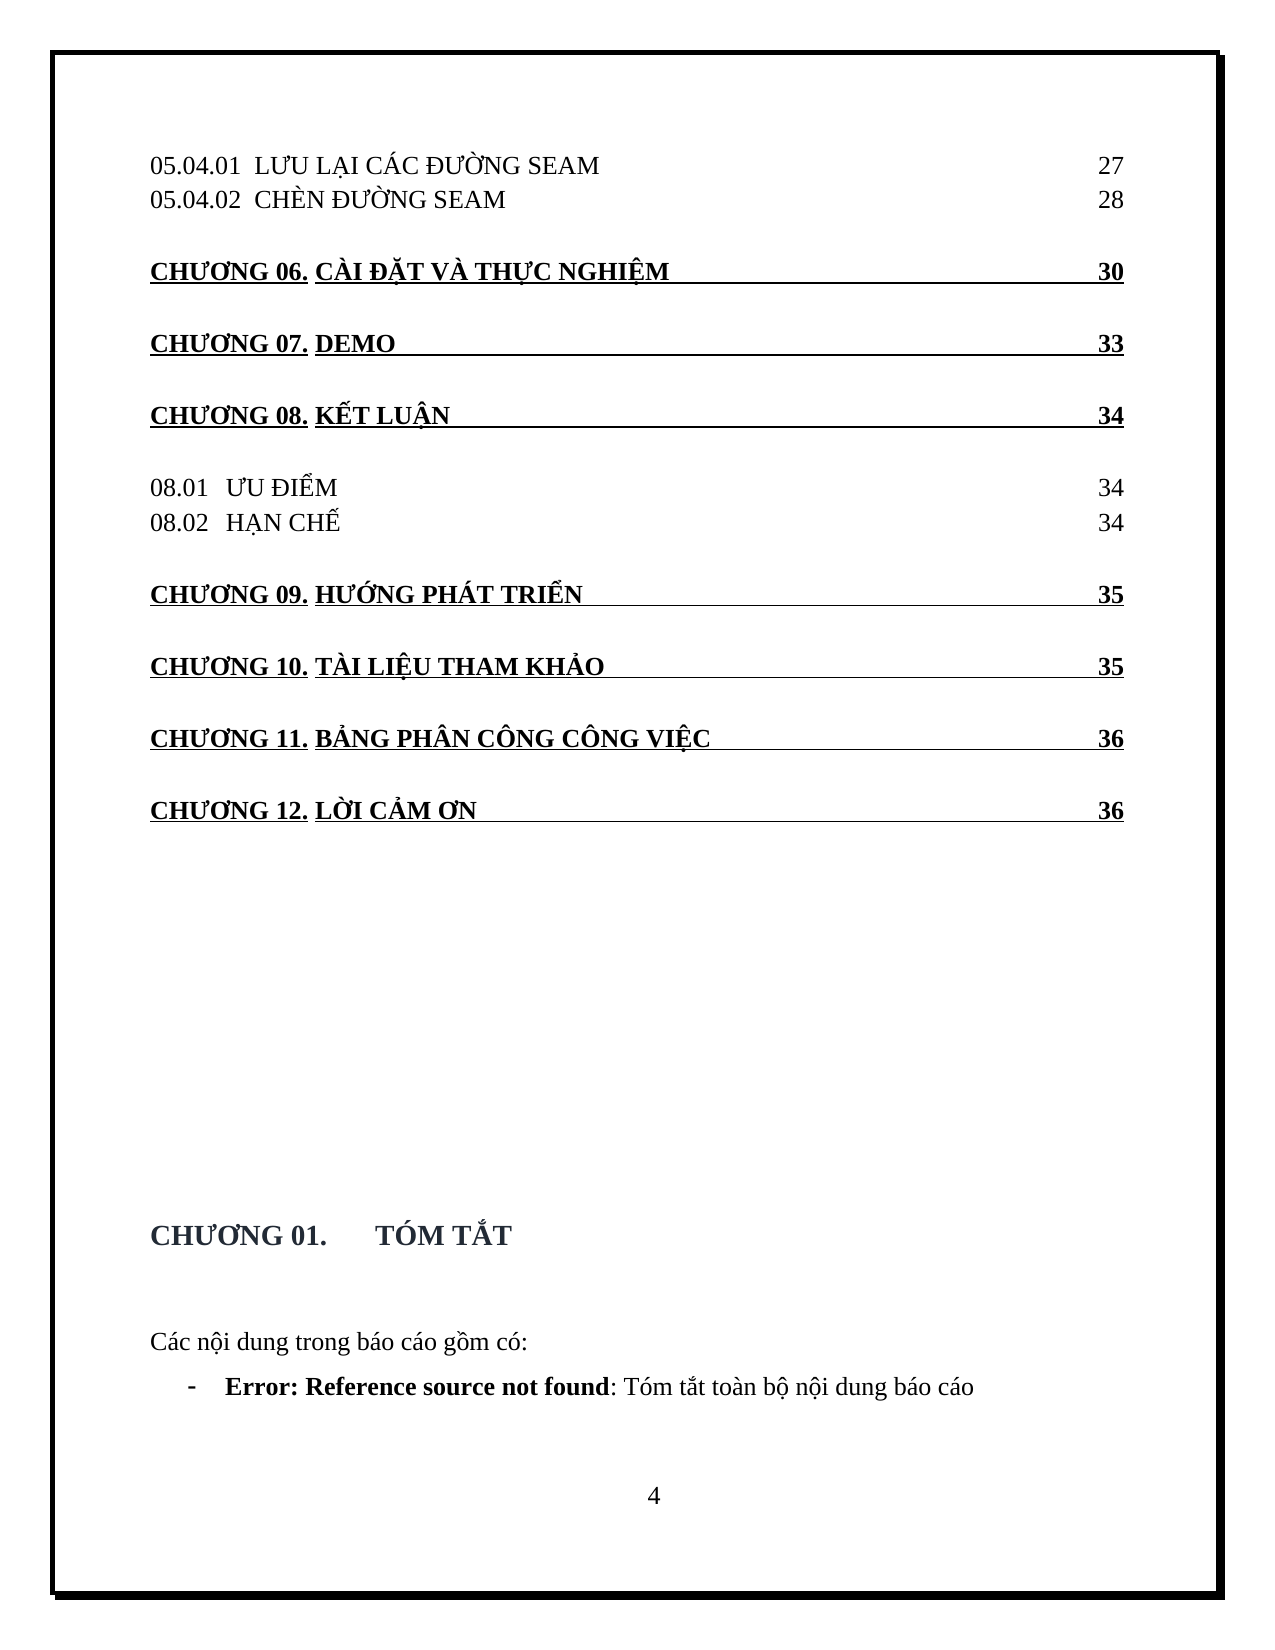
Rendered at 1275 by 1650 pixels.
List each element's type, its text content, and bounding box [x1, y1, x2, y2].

text Các nội dung trong báo cáo gồm có: [150, 1326, 1120, 1356]
text 05.04.02 CHÈN ĐƯỜNG SEAM 28 [150, 184, 1120, 214]
text CHƯƠNG 12. LỜI CẢM ƠN 36 [150, 795, 1120, 825]
text CHƯƠNG 07. DEMO 33 [150, 328, 1120, 358]
text CHƯƠNG 08. KẾT LUẬN 34 [150, 400, 1120, 430]
text 05.04.01 LƯU LẠI CÁC ĐƯỜNG SEAM 27 [150, 150, 1120, 180]
text 08.02 HẠN CHẾ 34 [150, 507, 1120, 537]
text 0: Tóm tắt toàn bộ nội dung báo cáo [187, 1371, 1120, 1401]
text CHƯƠNG 06. CÀI ĐẶT VÀ THỰC NGHIỆM 30 [150, 256, 1120, 286]
text 08.01 ƯU ĐIỂM 34 [150, 472, 1120, 502]
subtitle TÓM TẮT [150, 1218, 1120, 1251]
text CHƯƠNG 10. TÀI LIỆU THAM KHẢO 35 [150, 651, 1120, 681]
text CHƯƠNG 11. BẢNG PHÂN CÔNG CÔNG VIỆC 36 [150, 723, 1120, 753]
text CHƯƠNG 09. HƯỚNG PHÁT TRIỂN 35 [150, 579, 1120, 609]
